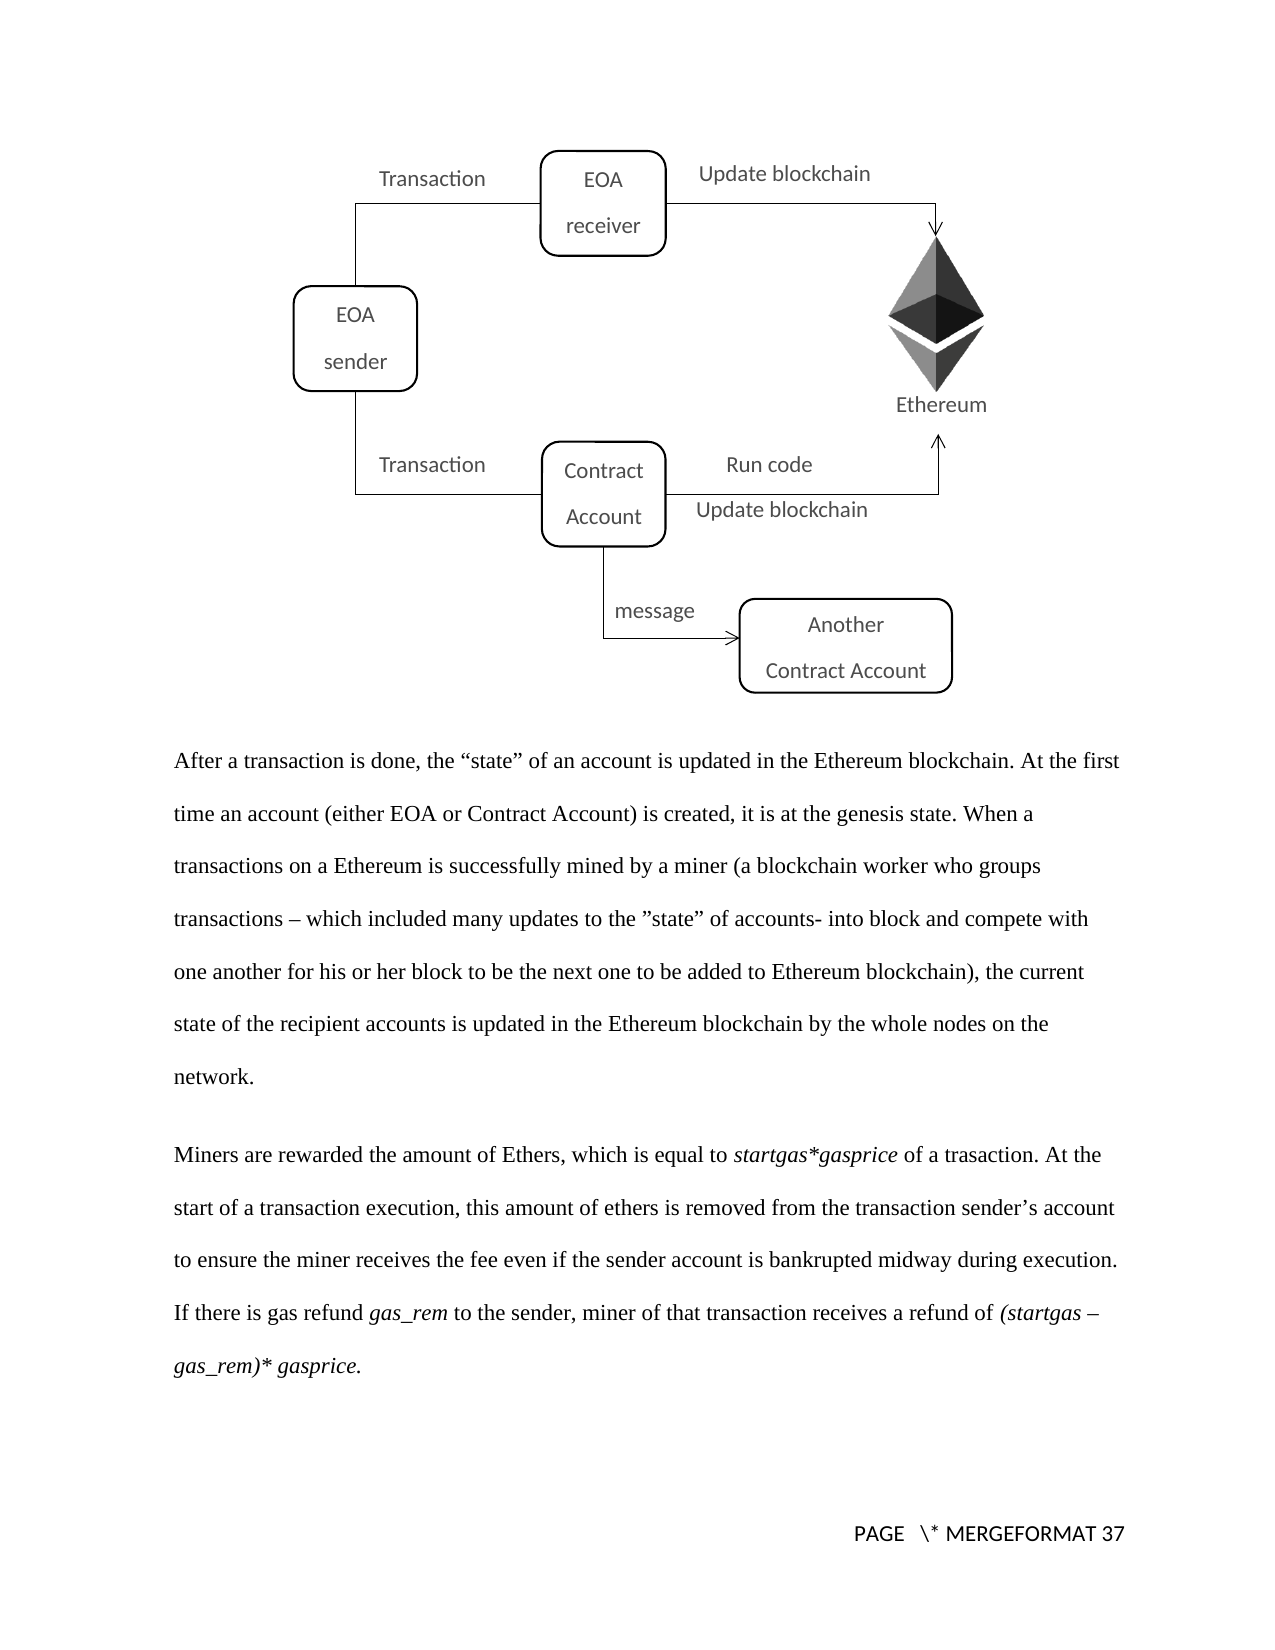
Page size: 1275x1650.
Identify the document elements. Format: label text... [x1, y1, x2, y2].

picture [888, 236, 984, 392]
text After a transaction is done, the “state” of an account is updated in the Ethereum blockchain. At the first time an account (either EOA or Contract Account) is created, it is at the genesis state. When a transactions on a Ethereum is successfully mined by a miner (a blockchain worker who groups transactions – which included many updates to the ”state” of accounts- into block and compete with one another for his or her block to be the next one to be added to Ethereum blockchain), the current state of the recipient accounts is updated in the Ethereum blockchain by the whole nodes on the network. [174, 747, 1125, 1089]
text Miners are rewarded the amount of Ethers, which is equal to startgas*gasprice of a trasaction. At the start of a transaction execution, this amount of ethers is removed from the transaction sender’s account to ensure the miner receives the fee even if the sender account is bankrupted midway during execution. If there is gas refund gas_rem to the sender, miner of that transaction receives a refund of (startgas – gas_rem)* gasprice. [174, 1141, 1125, 1378]
